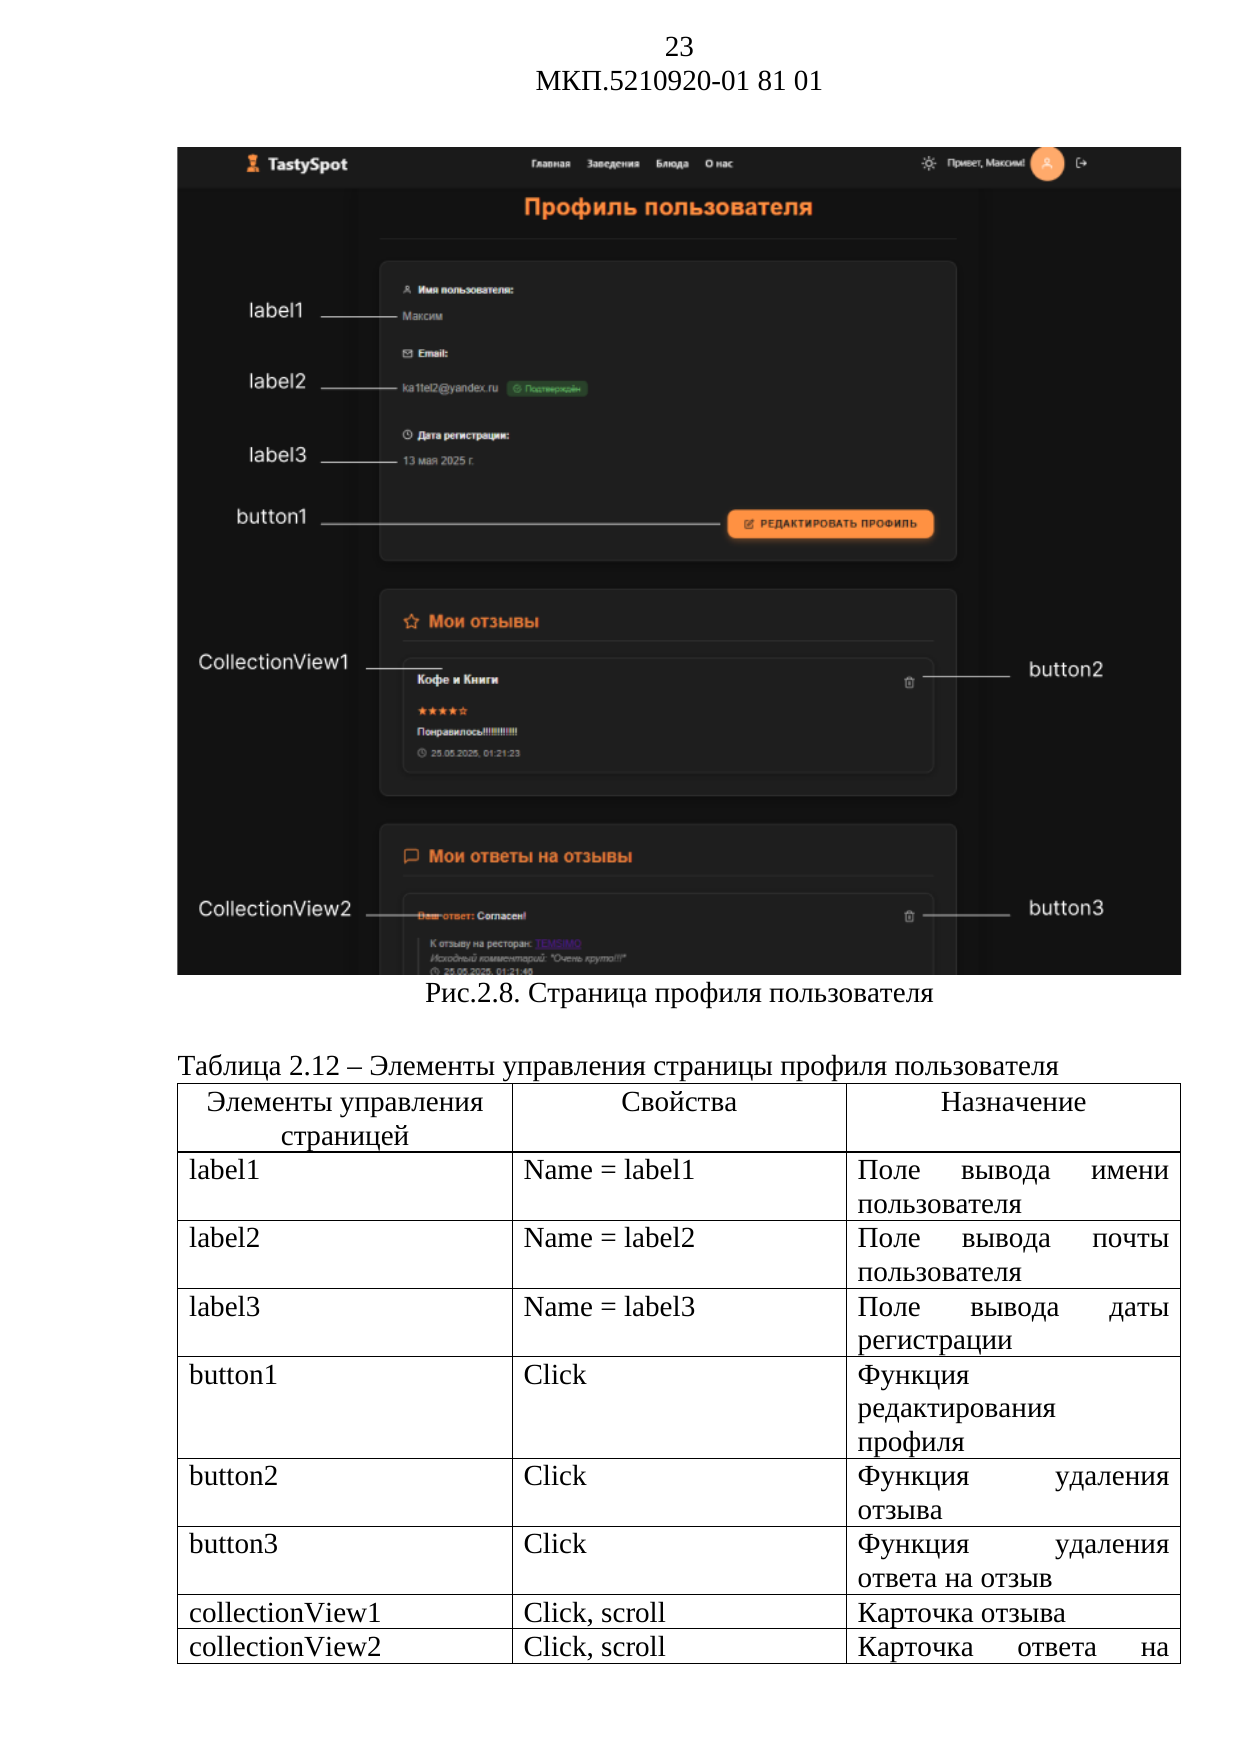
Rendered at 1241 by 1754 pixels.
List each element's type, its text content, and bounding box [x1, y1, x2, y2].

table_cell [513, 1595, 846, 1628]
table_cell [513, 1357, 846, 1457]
text Таблица 2.12 – Элементы управления страницы профиля пользователя [177, 1046, 1181, 1083]
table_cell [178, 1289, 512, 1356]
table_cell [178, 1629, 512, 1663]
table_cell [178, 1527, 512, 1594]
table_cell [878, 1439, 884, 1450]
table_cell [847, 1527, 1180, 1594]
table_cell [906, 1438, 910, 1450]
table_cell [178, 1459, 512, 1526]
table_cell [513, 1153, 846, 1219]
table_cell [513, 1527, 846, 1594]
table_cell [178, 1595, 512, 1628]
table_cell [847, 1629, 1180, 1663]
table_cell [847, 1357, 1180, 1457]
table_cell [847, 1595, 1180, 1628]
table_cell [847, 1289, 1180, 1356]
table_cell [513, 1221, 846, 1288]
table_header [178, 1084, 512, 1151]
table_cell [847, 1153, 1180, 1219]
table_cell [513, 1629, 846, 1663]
picture [177, 147, 1182, 975]
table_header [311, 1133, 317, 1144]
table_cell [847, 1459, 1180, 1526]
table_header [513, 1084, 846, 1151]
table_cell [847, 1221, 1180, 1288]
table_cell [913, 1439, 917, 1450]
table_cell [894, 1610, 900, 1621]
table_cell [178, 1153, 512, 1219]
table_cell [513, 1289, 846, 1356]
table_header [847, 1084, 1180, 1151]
text Рис.2.8. Страница профиля пользователя [177, 975, 1181, 1008]
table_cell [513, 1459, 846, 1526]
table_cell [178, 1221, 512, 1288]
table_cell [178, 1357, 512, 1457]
